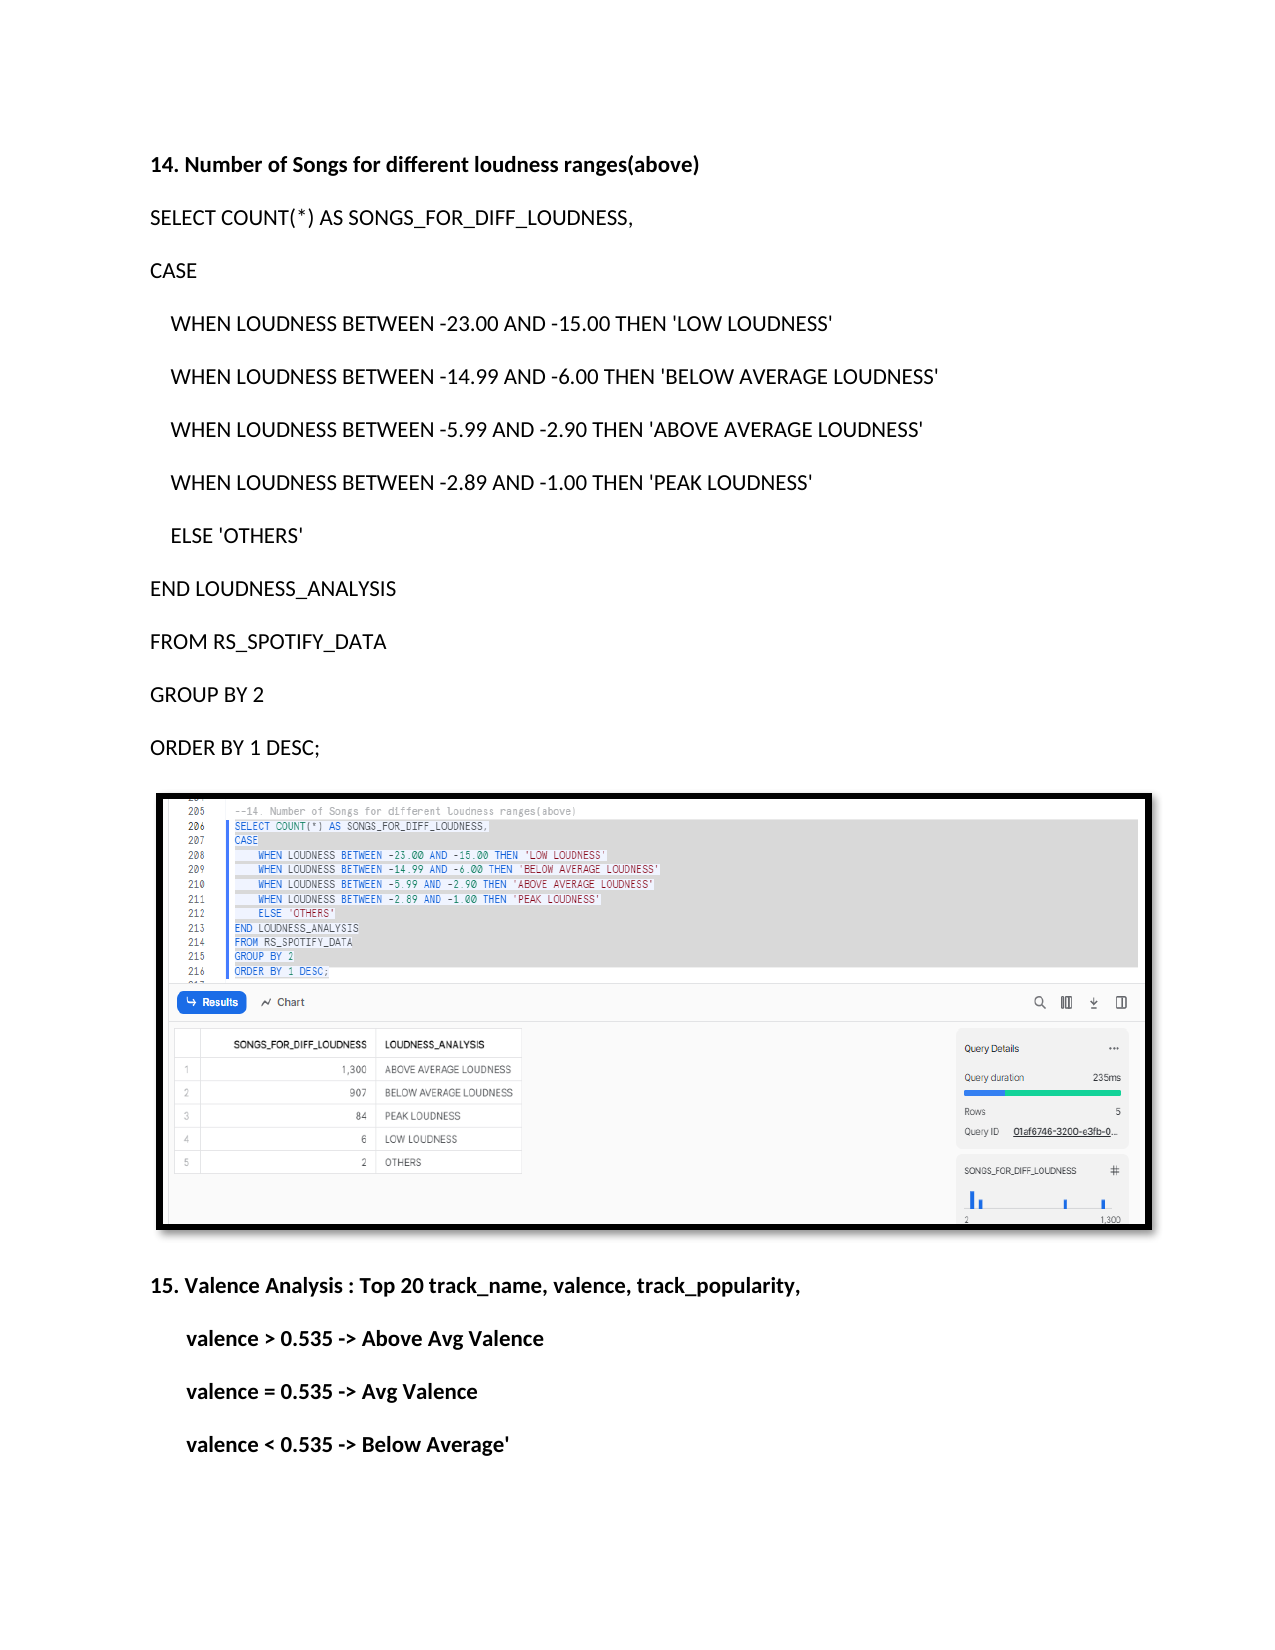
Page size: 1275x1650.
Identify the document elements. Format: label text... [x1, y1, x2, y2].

text 15. Valence Analysis : Top 20 track_name, valence, track_popularity, [150, 1271, 1125, 1299]
text FROM RS_SPOTIFY_DATA [150, 627, 1125, 655]
text WHEN LOUDNESS BETWEEN -5.99 AND -2.90 THEN 'ABOVE AVERAGE LOUDNESS' [150, 415, 1125, 443]
text GROUP BY 2 [150, 680, 1125, 708]
text WHEN LOUDNESS BETWEEN -2.89 AND -1.00 THEN 'PEAK LOUDNESS' [150, 468, 1125, 496]
text SELECT COUNT(*) AS SONGS_FOR_DIFF_LOUDNESS, [150, 203, 1125, 231]
picture [163, 799, 1145, 1224]
text valence < 0.535 -> Below Average' [150, 1430, 1125, 1458]
text WHEN LOUDNESS BETWEEN -23.00 AND -15.00 THEN 'LOW LOUDNESS' [150, 309, 1125, 337]
text CASE [150, 256, 1125, 284]
text 14. Number of Songs for different loudness ranges(above) [150, 150, 1125, 178]
text ELSE 'OTHERS' [150, 521, 1125, 549]
text valence > 0.535 -> Above Avg Valence [150, 1324, 1125, 1352]
text valence = 0.535 -> Avg Valence [150, 1377, 1125, 1405]
text END LOUDNESS_ANALYSIS [150, 574, 1125, 602]
text ORDER BY 1 DESC; [150, 733, 1125, 761]
text WHEN LOUDNESS BETWEEN -14.99 AND -6.00 THEN 'BELOW AVERAGE LOUDNESS' [150, 362, 1125, 390]
